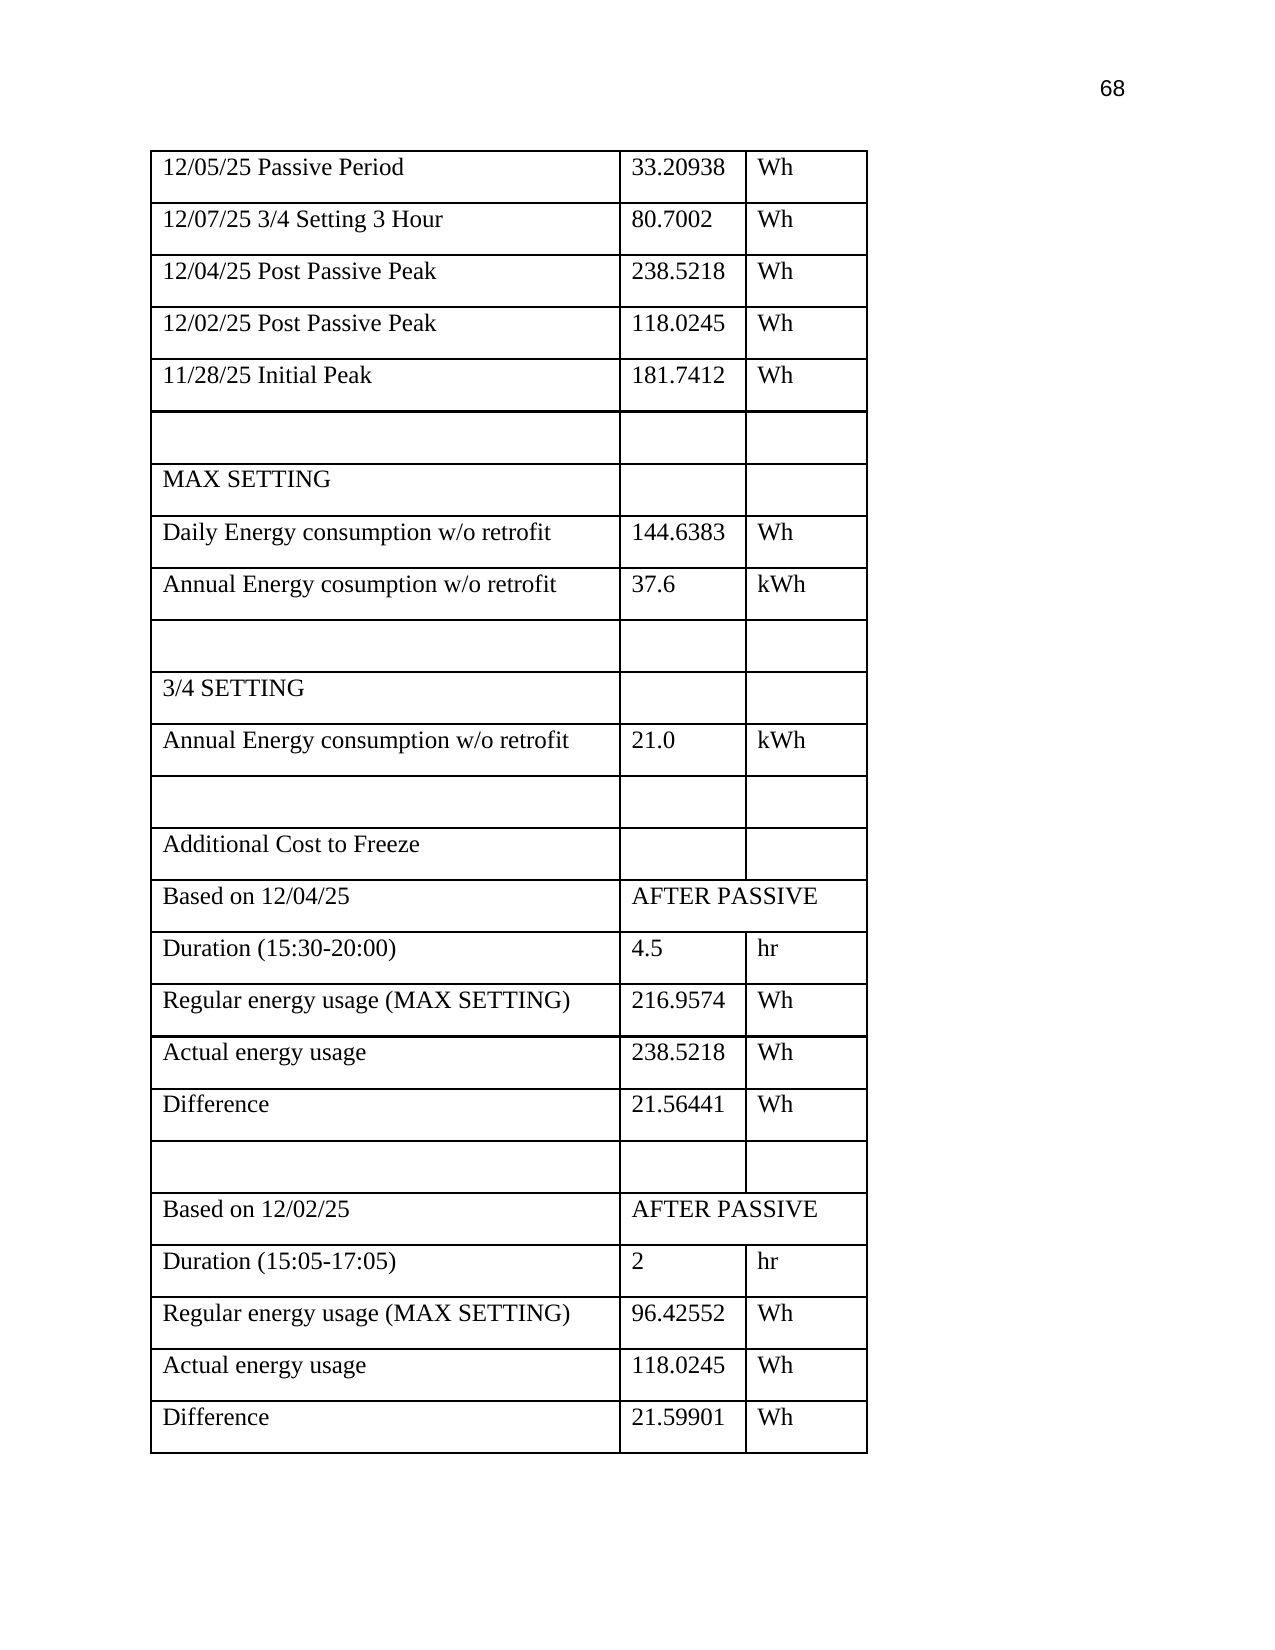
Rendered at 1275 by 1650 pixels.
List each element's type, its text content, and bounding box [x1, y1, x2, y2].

table_cell [747, 673, 866, 723]
table_cell Wh [747, 517, 866, 567]
table_cell Wh [747, 152, 866, 202]
table_cell [621, 621, 745, 671]
table_cell [152, 413, 619, 462]
table_cell [621, 413, 745, 462]
table_cell Wh [747, 985, 866, 1035]
table_cell 12/02/25 Post Passive Peak [152, 308, 619, 358]
table_cell 216.9574 [621, 985, 745, 1035]
table_cell 4.5 [621, 933, 745, 983]
table_cell Based on 12/04/25 [152, 881, 619, 931]
table_cell 2 [621, 1246, 745, 1296]
table_cell [621, 1142, 745, 1192]
table_cell 12/05/25 Passive Period [152, 152, 619, 202]
table_cell MAX SETTING [152, 465, 619, 514]
table_cell Based on 12/02/25 [152, 1194, 619, 1244]
table_cell [621, 777, 745, 827]
table_cell 238.5218 [621, 256, 745, 306]
table_cell 118.0245 [621, 308, 745, 358]
table_cell [747, 465, 866, 514]
table_cell hr [747, 1246, 866, 1296]
table_cell Regular energy usage (MAX SETTING) [152, 1298, 619, 1348]
table_cell 33.20938 [621, 152, 745, 202]
table_cell Daily Energy consumption w/o retrofit [152, 517, 619, 567]
table_cell 21.0 [621, 725, 745, 775]
table_cell [747, 1142, 866, 1192]
table_cell Duration (15:05-17:05) [152, 1246, 619, 1296]
table_cell Wh [747, 1350, 866, 1400]
table_cell Regular energy usage (MAX SETTING) [152, 985, 619, 1035]
table_cell [152, 777, 619, 827]
table_cell Annual Energy consumption w/o retrofit [152, 725, 619, 775]
table_cell [152, 1142, 619, 1192]
table_cell Wh [747, 308, 866, 358]
table_cell 80.7002 [621, 204, 745, 254]
table_cell Wh [747, 1090, 866, 1139]
table_cell 181.7412 [621, 360, 745, 410]
table_cell Wh [747, 204, 866, 254]
table_cell [621, 673, 745, 723]
table_cell 144.6383 [621, 517, 745, 567]
table_cell Wh [747, 360, 866, 410]
table_cell 12/04/25 Post Passive Peak [152, 256, 619, 306]
table_cell 3/4 SETTING [152, 673, 619, 723]
table_cell hr [747, 933, 866, 983]
table_cell Wh [747, 256, 866, 306]
table_cell Difference [152, 1402, 619, 1452]
table_cell 118.0245 [621, 1350, 745, 1400]
table_cell 21.59901 [621, 1402, 745, 1452]
table_cell [747, 777, 866, 827]
table_cell [747, 413, 866, 462]
table_cell kWh [747, 725, 866, 775]
table_cell Actual energy usage [152, 1038, 619, 1087]
table_cell Annual Energy cosumption w/o retrofit [152, 569, 619, 619]
table_cell 11/28/25 Initial Peak [152, 360, 619, 410]
table_cell Wh [747, 1298, 866, 1348]
table_cell Actual energy usage [152, 1350, 619, 1400]
table_cell 96.42552 [621, 1298, 745, 1348]
table_cell [621, 829, 745, 879]
table_cell [152, 621, 619, 671]
table_cell [747, 829, 866, 879]
table_cell AFTER PASSIVE [621, 1194, 866, 1244]
table_cell 37.6 [621, 569, 745, 619]
table_cell Duration (15:30-20:00) [152, 933, 619, 983]
table_cell AFTER PASSIVE [621, 881, 866, 931]
table_cell 238.5218 [621, 1038, 745, 1087]
table_cell Additional Cost to Freeze [152, 829, 619, 879]
table_cell [621, 465, 745, 514]
table_cell [747, 621, 866, 671]
table_cell Difference [152, 1090, 619, 1139]
table_cell Wh [747, 1402, 866, 1452]
table_cell 12/07/25 3/4 Setting 3 Hour [152, 204, 619, 254]
table_cell Wh [747, 1038, 866, 1087]
table_cell kWh [747, 569, 866, 619]
table_cell 21.56441 [621, 1090, 745, 1139]
